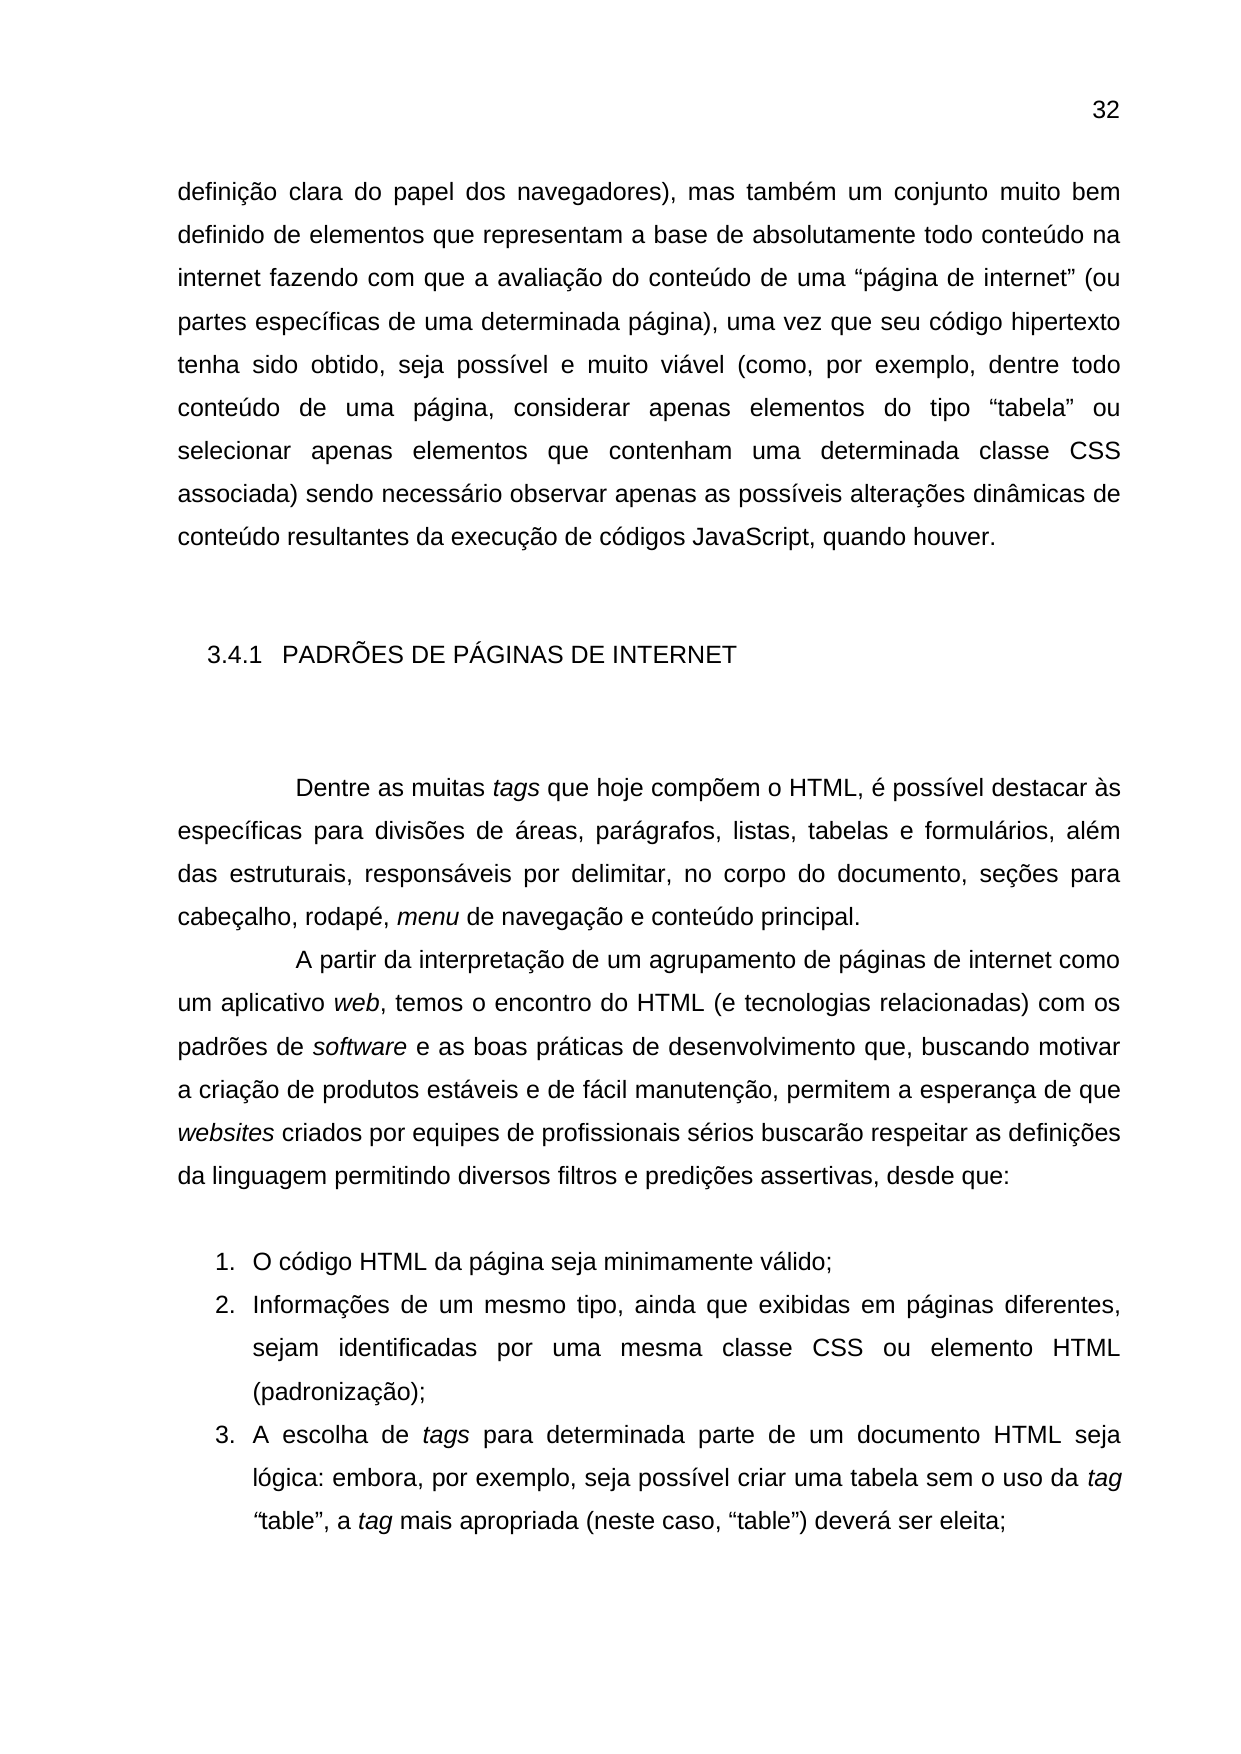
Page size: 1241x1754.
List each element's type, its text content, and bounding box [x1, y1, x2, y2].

list O código HTML da página seja minimamente válido; [215, 1247, 1122, 1276]
list A escolha de tags para determinada parte de um documento HTML seja lógica: embora, por exemplo, seja possível criar uma tabela sem o uso da tag “table”, a tag mais apropriada (neste caso, “table”) deverá ser eleita; [215, 1420, 1122, 1535]
list Informações de um mesmo tipo, ainda que exibidas em páginas diferentes, sejam identificadas por uma mesma classe CSS ou elemento HTML (padronização); [215, 1290, 1122, 1405]
text Dentre as muitas tags que hoje compõem o HTML, é possível destacar às específicas para divisões de áreas, parágrafos, listas, tabelas e formulários, além das estruturais, responsáveis por delimitar, no corpo do documento, seções para cabeçalho, rodapé, menu de navegação e conteúdo principal. [177, 773, 1122, 931]
subtitle PADRÕES DE PÁGINAS DE INTERNET [207, 640, 1122, 669]
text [177, 177, 1122, 551]
text A partir da interpretação de um agrupamento de páginas de internet como um aplicativo web, temos o encontro do HTML (e tecnologias relacionadas) com os padrões de software e as boas práticas de desenvolvimento que, buscando motivar a criação de produtos estáveis e de fácil manutenção, permitem a esperança de que websites criados por equipes de profissionais sérios buscarão respeitar as definições da linguagem permitindo diversos filtros e predições assertivas, desde que: [177, 945, 1122, 1190]
